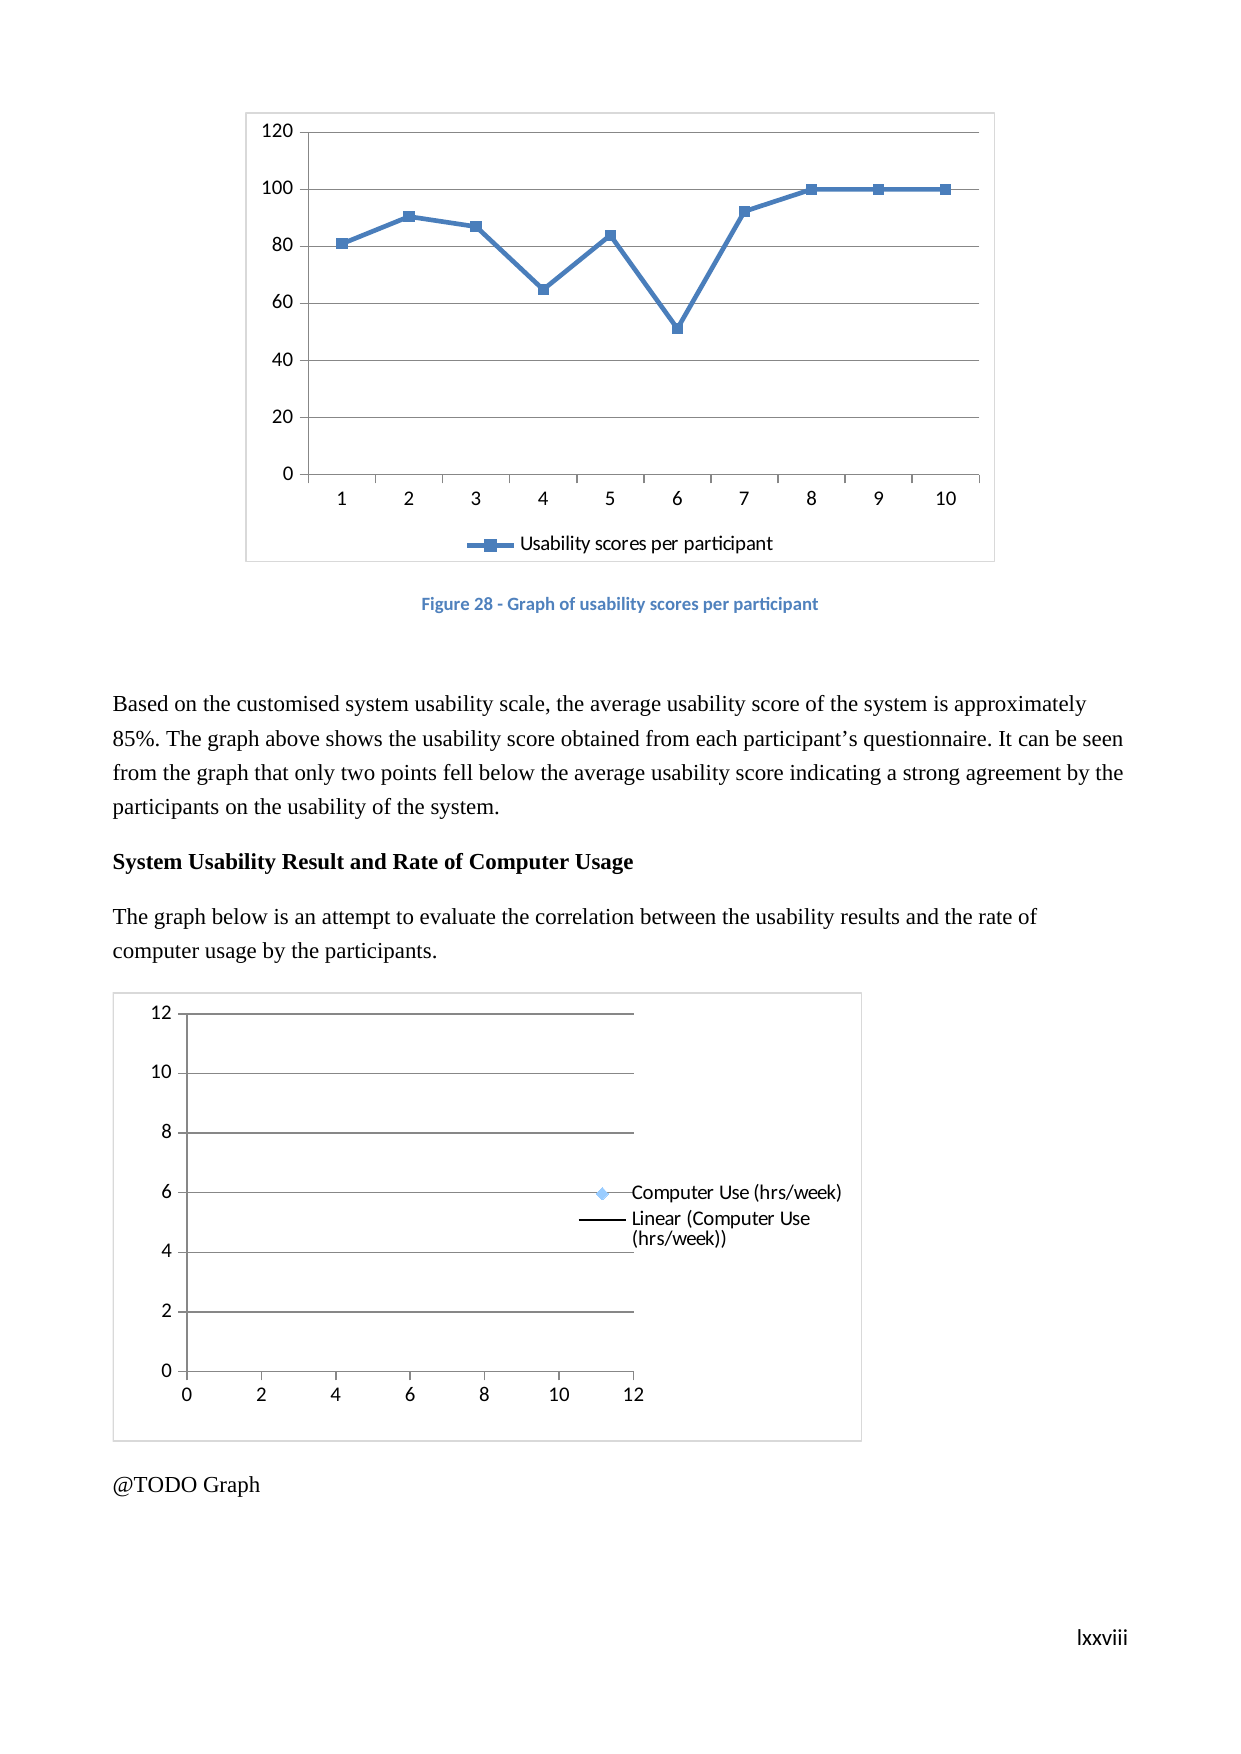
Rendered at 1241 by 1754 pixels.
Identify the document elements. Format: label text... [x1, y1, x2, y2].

text The graph below is an attempt to evaluate the correlation between the usability results and the rate of computer usage by the participants. [112, 903, 1128, 963]
text Based on the customised system usability scale, the average usability score of the system is approximately 85%. The graph above shows the usability score obtained from each participant’s questionnaire. It can be seen from the graph that only two points fell below the average usability score indicating a strong agreement by the participants on the usability of the system. [112, 690, 1128, 819]
text @TODO Graph [112, 1471, 1128, 1498]
text System Usability Result and Rate of Computer Usage [112, 848, 1128, 874]
